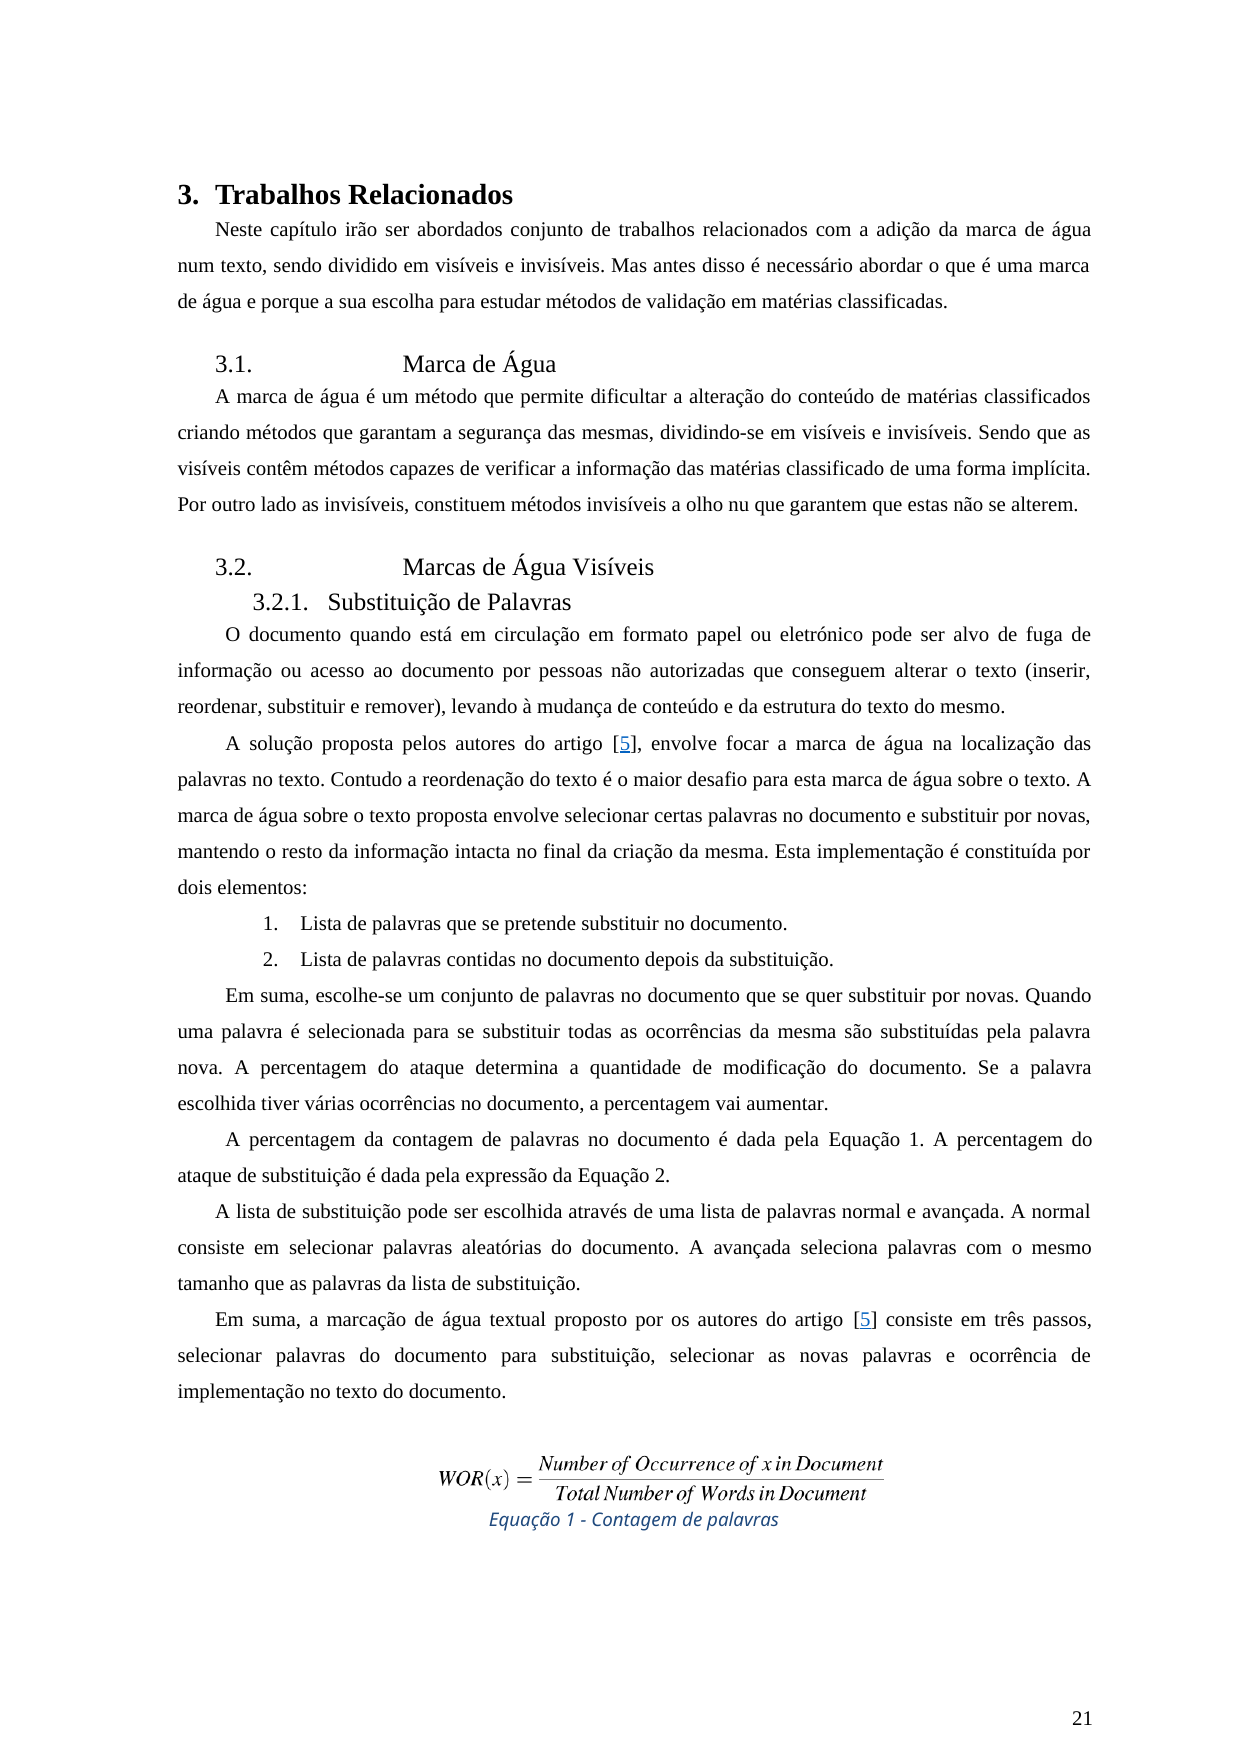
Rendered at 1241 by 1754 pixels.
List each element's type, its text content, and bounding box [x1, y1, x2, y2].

subtitle Marcas de Água Visíveis [215, 552, 1092, 581]
text Em suma, a marcação de água textual proposto por os autores do artigo [5] consiste em três passos, selecionar palavras do documento para substituição, selecionar as novas palavras e ocorrência de implementação no texto do documento. [177, 1307, 1092, 1403]
text Em suma, escolhe-se um conjunto de palavras no documento que se quer substituir por novas. Quando uma palavra é selecionada para se substituir todas as ocorrências da mesma são substituídas pela palavra nova. A percentagem do ataque determina a quantidade de modificação do documento. Se a palavra escolhida tiver várias ocorrências no documento, a percentagem vai aumentar. [177, 983, 1092, 1115]
text A lista de substituição pode ser escolhida através de uma lista de palavras normal e avançada. A normal consiste em selecionar palavras aleatórias do documento. A avançada seleciona palavras com o mesmo tamanho que as palavras da lista de substituição. [177, 1199, 1092, 1295]
list Lista de palavras contidas no documento depois da substituição. [263, 947, 1092, 971]
subtitle Trabalhos Relacionados [177, 177, 1092, 211]
subtitle Marca de Água [215, 349, 1092, 378]
text A marca de água é um método que permite dificultar a alteração do conteúdo de matérias classificados criando métodos que garantam a segurança das mesmas, dividindo-se em visíveis e invisíveis. Sendo que as visíveis contêm métodos capazes de verificar a informação das matérias classificado de uma forma implícita. Por outro lado as invisíveis, constituem métodos invisíveis a olho nu que garantem que estas não se alterem. [177, 384, 1092, 516]
subtitle Substituição de Palavras [252, 587, 1092, 616]
text A percentagem da contagem de palavras no documento é dada pela Equação 1. A percentagem do ataque de substituição é dada pela expressão da Equação 2. [177, 1127, 1092, 1187]
text O documento quando está em circulação em formato papel ou eletrónico pode ser alvo de fuga de informação ou acesso ao documento por pessoas não autorizadas que conseguem alterar o texto (inserir, reordenar, substituir e remover), levando à mudança de conteúdo e da estrutura do texto do mesmo. [177, 622, 1092, 718]
text A solução proposta pelos autores do artigo [5], envolve focar a marca de água na localização das palavras no texto. Contudo a reordenação do texto é o maior desafio para esta marca de água sobre o texto. A marca de água sobre o texto proposta envolve selecionar certas palavras no documento e substituir por novas, mantendo o resto da informação intacta no final da criação da mesma. Esta implementação é constituída por dois elementos: [177, 731, 1092, 899]
text Equação 1 - Contagem de palavras [177, 1507, 1092, 1532]
list Lista de palavras que se pretende substituir no documento. [263, 911, 1092, 935]
picture [424, 1439, 894, 1507]
text Neste capítulo irão ser abordados conjunto de trabalhos relacionados com a adição da marca de água num texto, sendo dividido em visíveis e invisíveis. Mas antes disso é necessário abordar o que é uma marca de água e porque a sua escolha para estudar métodos de validação em matérias classificadas. [177, 217, 1092, 313]
